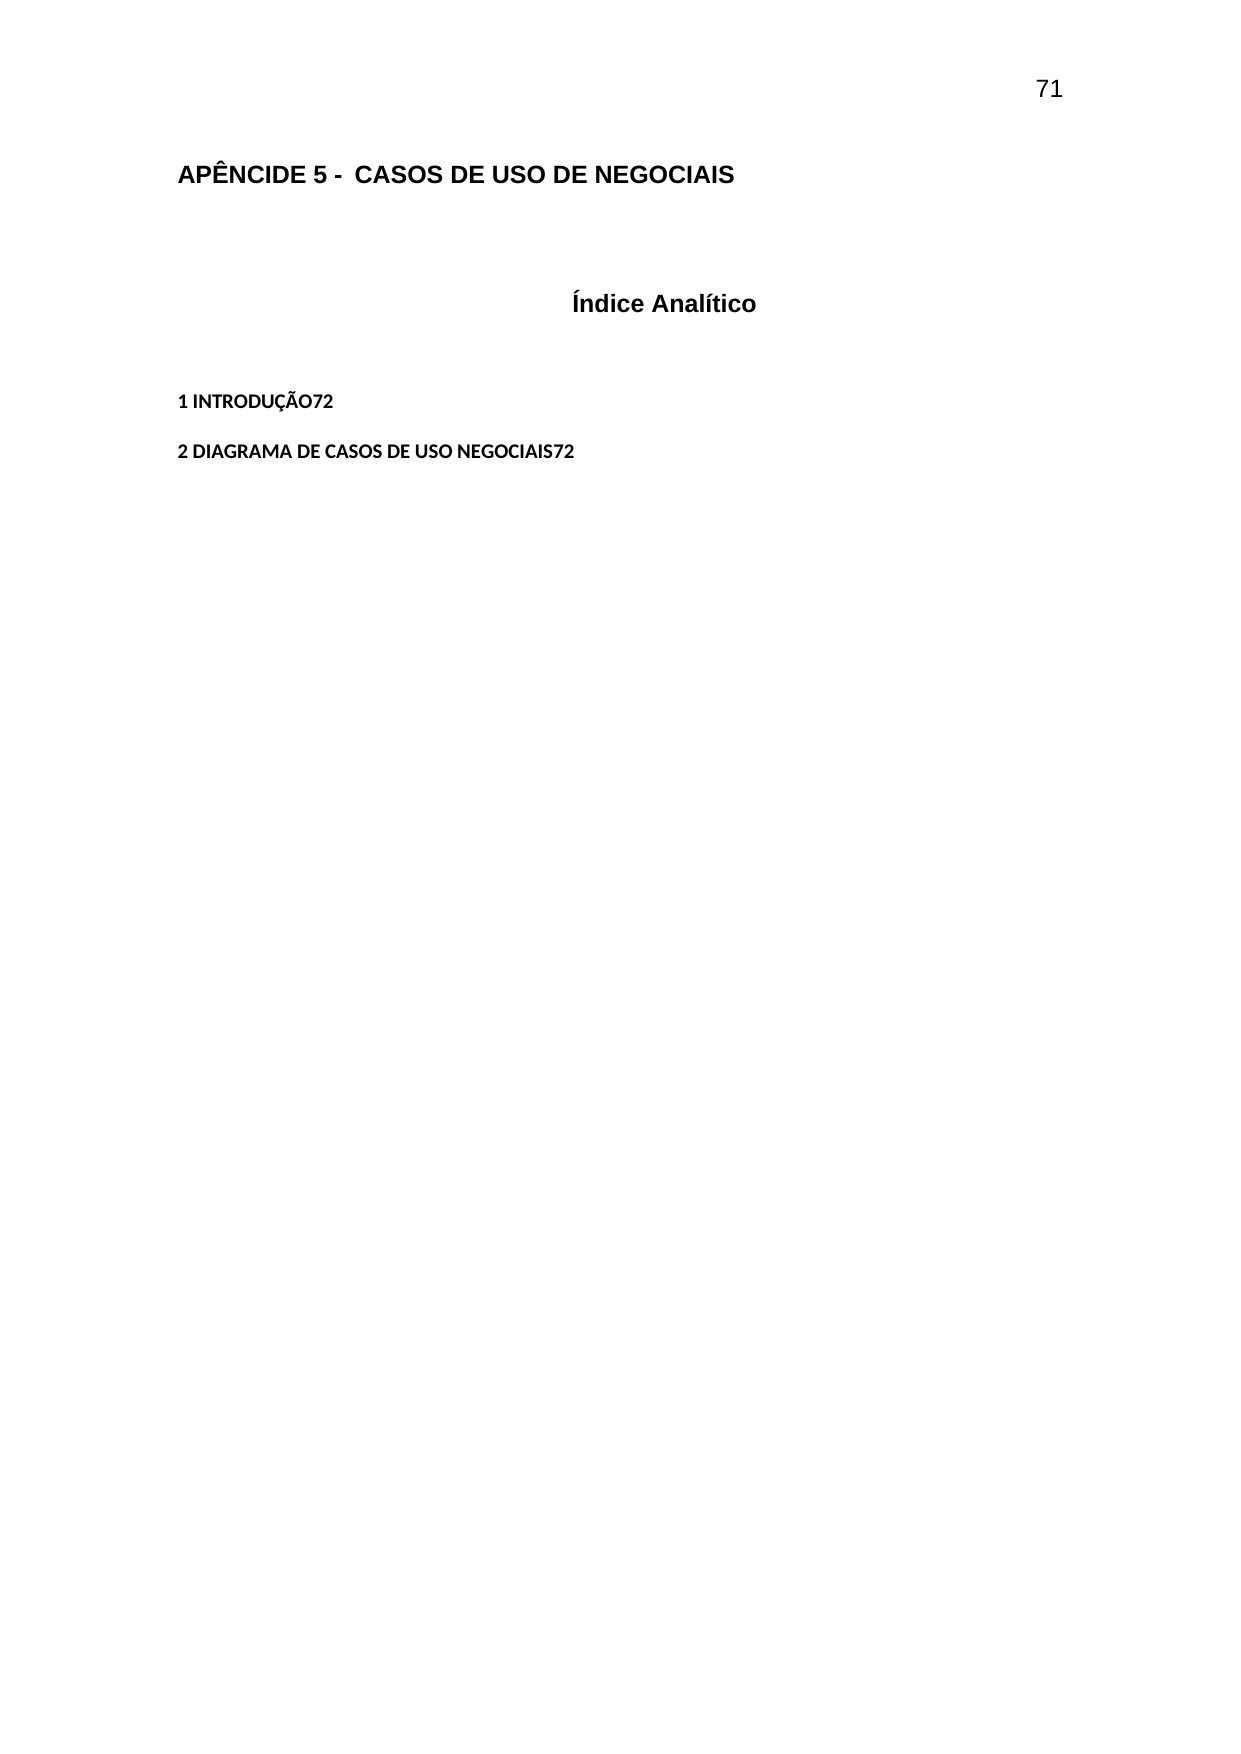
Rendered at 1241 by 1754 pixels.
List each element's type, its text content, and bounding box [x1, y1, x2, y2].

text 2 Diagrama de casos de uso Negociais 72 [177, 439, 1063, 464]
text 1 Introdução 72 [177, 388, 1063, 413]
text Índice Analítico [177, 289, 1063, 318]
text Casos de Uso de negociais [177, 160, 1063, 189]
